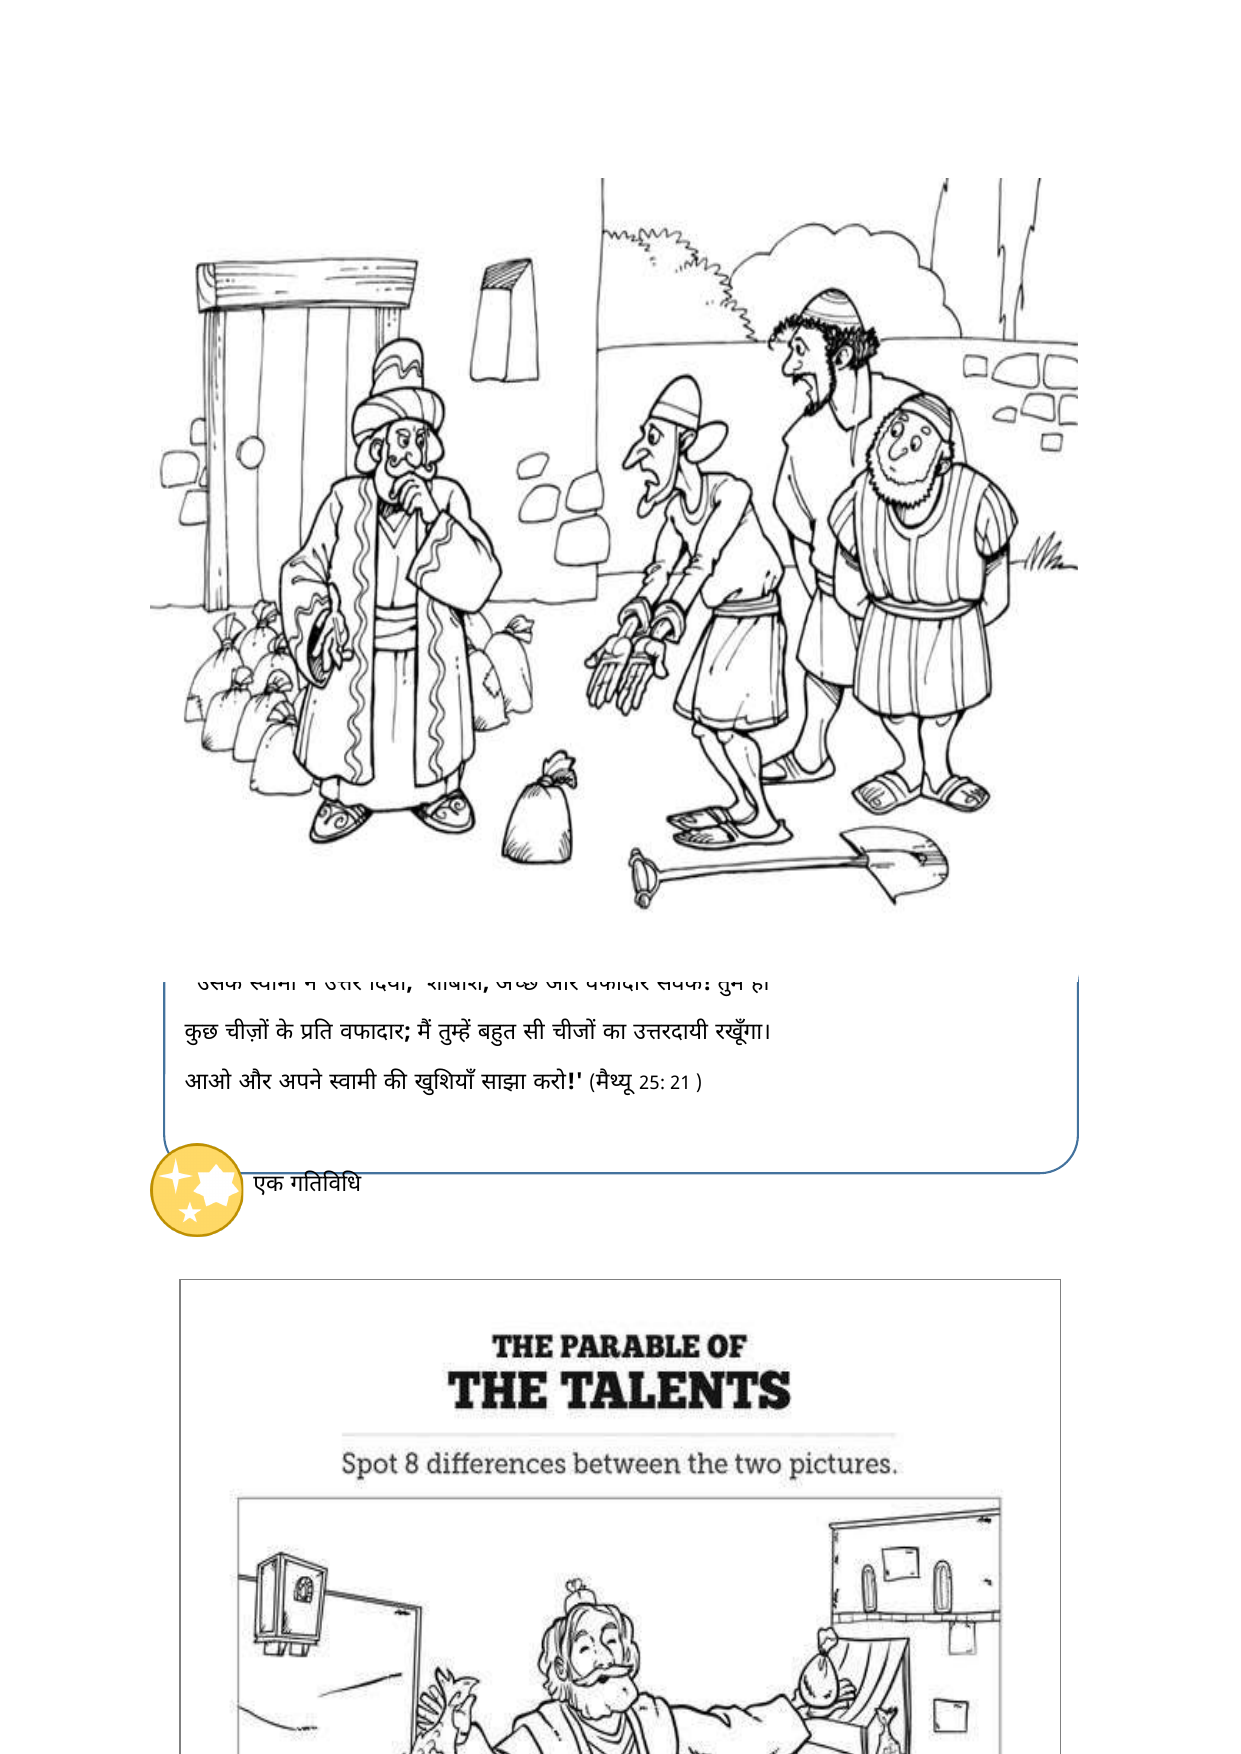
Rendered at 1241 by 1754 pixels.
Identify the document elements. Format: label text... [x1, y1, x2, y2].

picture [181, 1280, 1060, 1754]
picture [150, 1143, 244, 1237]
text "उसके स्वामी ने उत्तर दिया, 'शाबाश, अच्छे और वफादार सेवक! तुम हो [150, 969, 1090, 999]
text आओ और अपने स्वामी की खुशियाँ साझा करो!' (मैथ्यू 25: 21 ) [150, 1068, 1090, 1099]
text कुछ चीज़ों के प्रति वफादार; मैं तुम्हें बहुत सी चीजों का उत्तरदायी रखूँगा। [150, 1018, 1090, 1049]
text एक गतिविधि [244, 1170, 1090, 1196]
picture [150, 178, 1078, 982]
